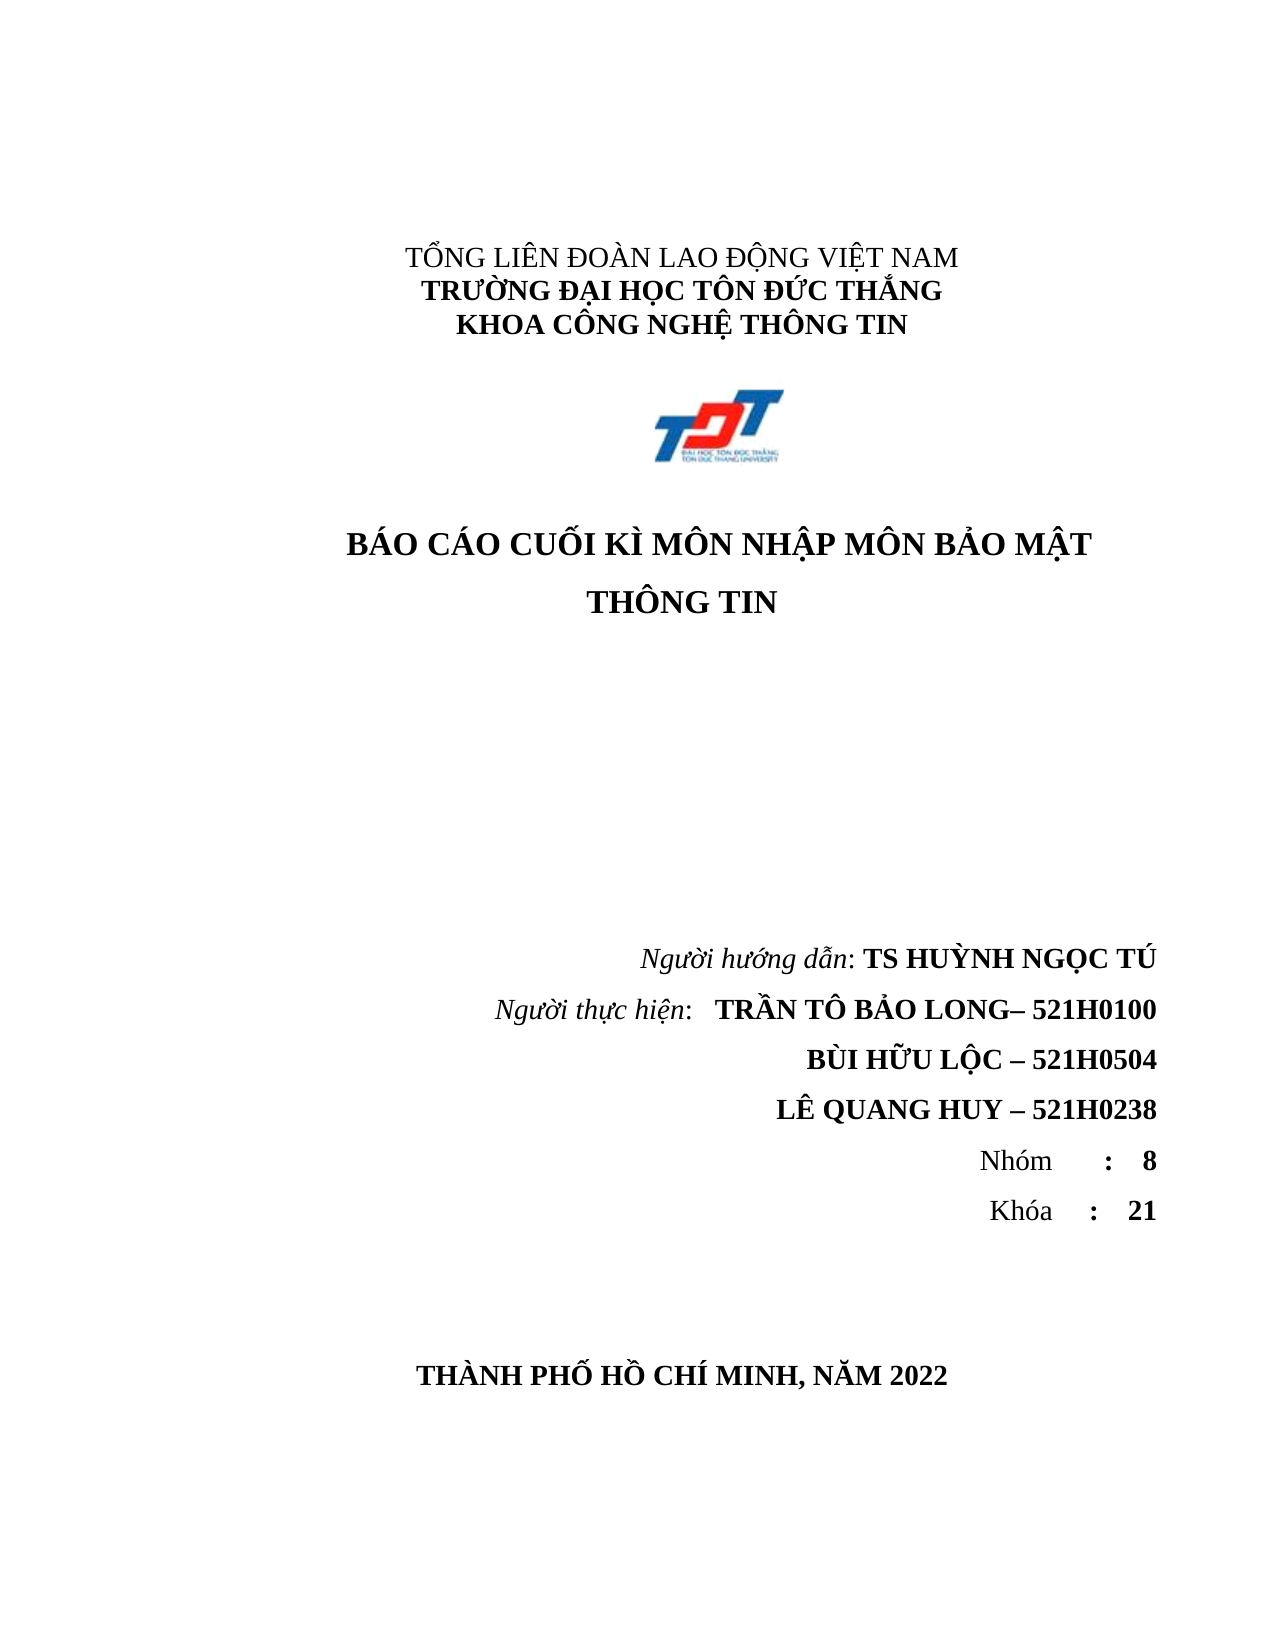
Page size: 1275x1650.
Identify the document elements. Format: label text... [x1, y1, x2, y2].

text BÙI HỮU LỘC – 521H0504 [207, 1042, 1157, 1076]
text Khóa : 21 [207, 1193, 1157, 1227]
text Người thực hiện: TRẦN TÔ BẢO LONG– 521H0100 [207, 992, 1157, 1025]
text TỔNG LIÊN ĐOÀN LAO ĐỘNG VIỆT NAM [207, 240, 1157, 273]
picture [654, 369, 785, 491]
text KHOA CÔNG NGHỆ THÔNG TIN [207, 307, 1157, 340]
text LÊ QUANG HUY – 521H0238 [207, 1092, 1157, 1126]
text THÀNH PHỐ HỒ CHÍ MINH, NĂM 2022 [207, 1358, 1157, 1392]
text TRƯỜNG ĐẠI HỌC TÔN ĐỨC THẮNG [207, 273, 1157, 307]
text BÁO CÁO CUỐI KÌ MÔN NHẬP MÔN BẢO MẬT THÔNG TIN [207, 524, 1157, 620]
text Nhóm : 8 [207, 1143, 1157, 1176]
text Người hướng dẫn: TS HUỲNH NGỌC TÚ [207, 941, 1157, 975]
